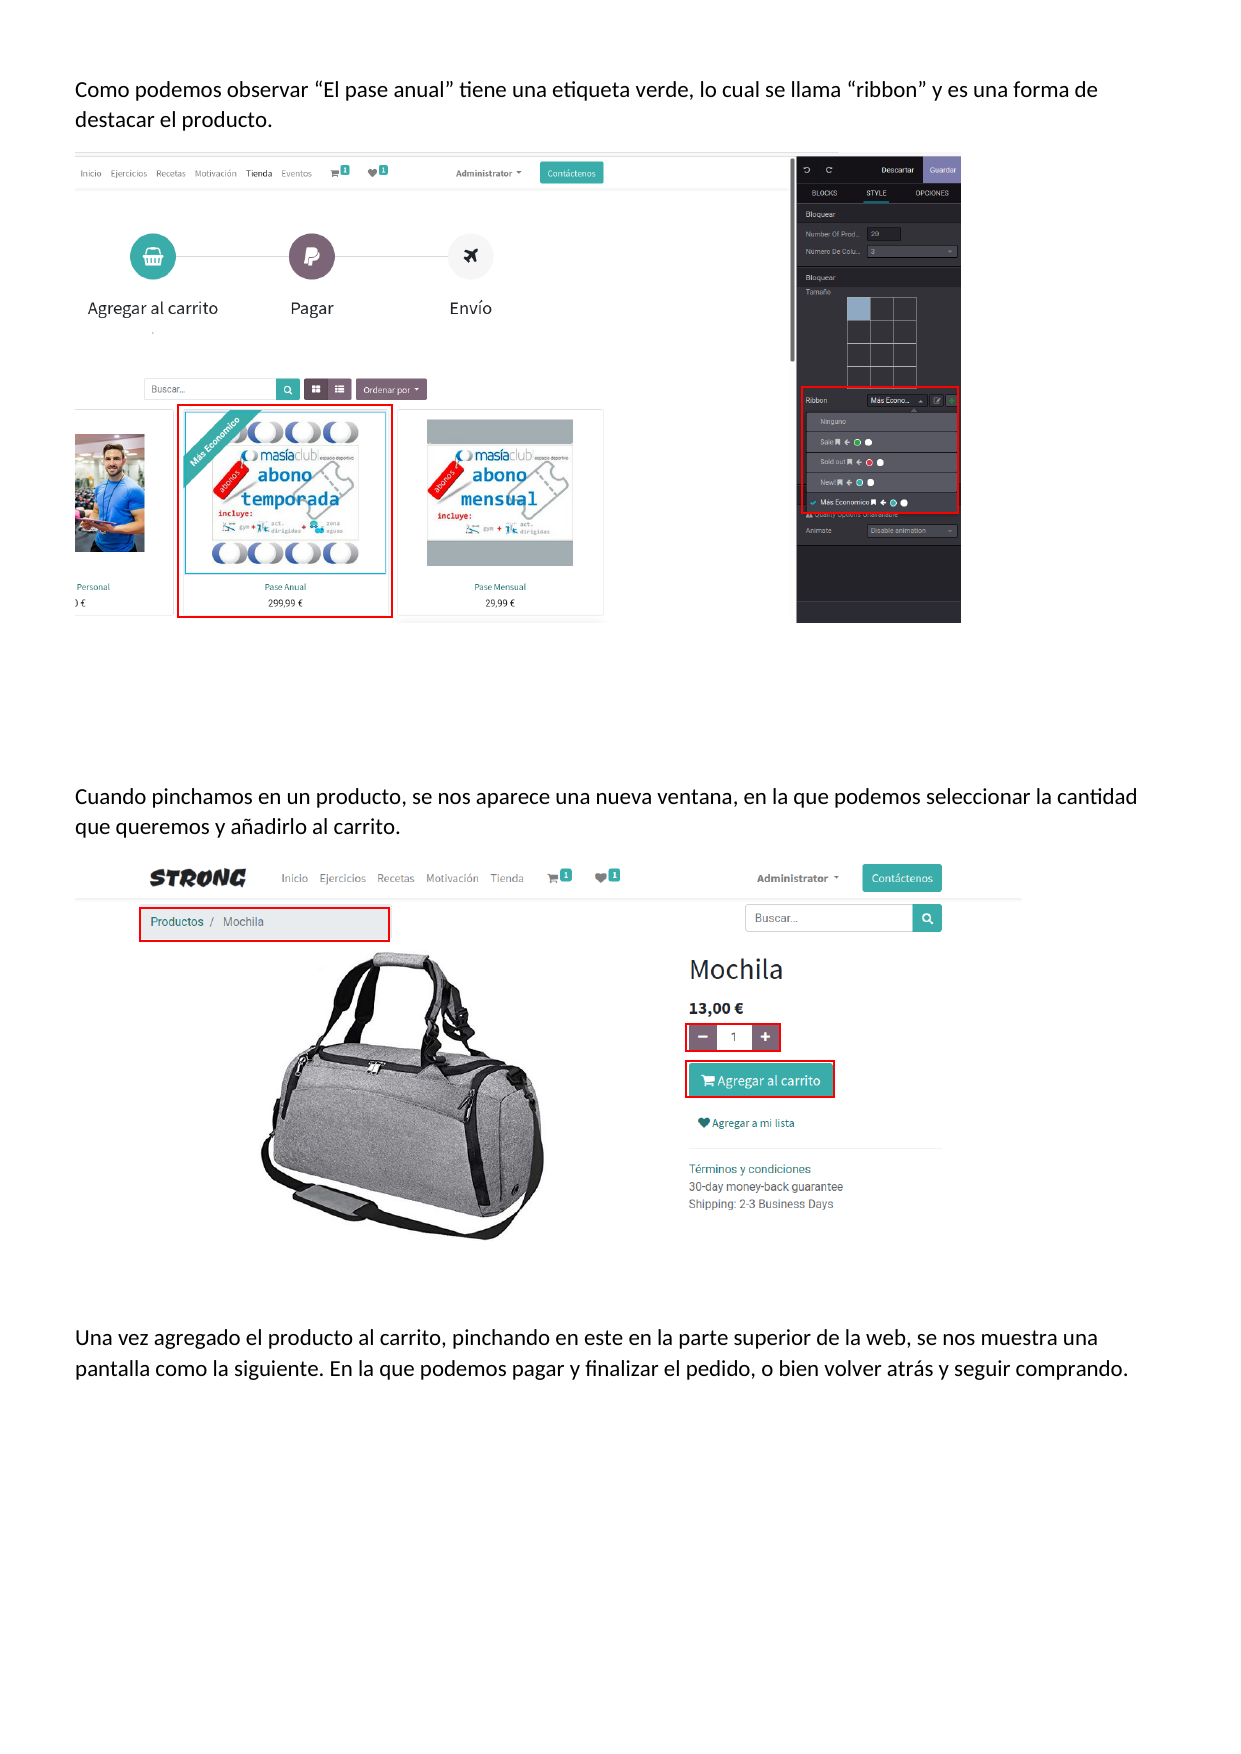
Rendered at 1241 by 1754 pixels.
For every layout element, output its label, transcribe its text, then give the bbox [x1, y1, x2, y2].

text Como podemos observar “El pase anual” tiene una etiqueta verde, lo cual se llama “ribbon” y es una forma de destacar el producto. [75, 75, 1165, 133]
text Cuando pinchamos en un producto, se nos aparece una nueva ventana, en la que podemos seleccionar la cantidad que queremos y añadirlo al carrito. [75, 782, 1165, 840]
text Una vez agregado el producto al carrito, pinchando en este en la parte superior de la web, se nos muestra una pantalla como la siguiente. En la que podemos pagar y finalizar el pedido, o bien volver atrás y seguir comprando. [75, 1323, 1165, 1382]
picture [75, 859, 1022, 1305]
picture [75, 152, 961, 623]
